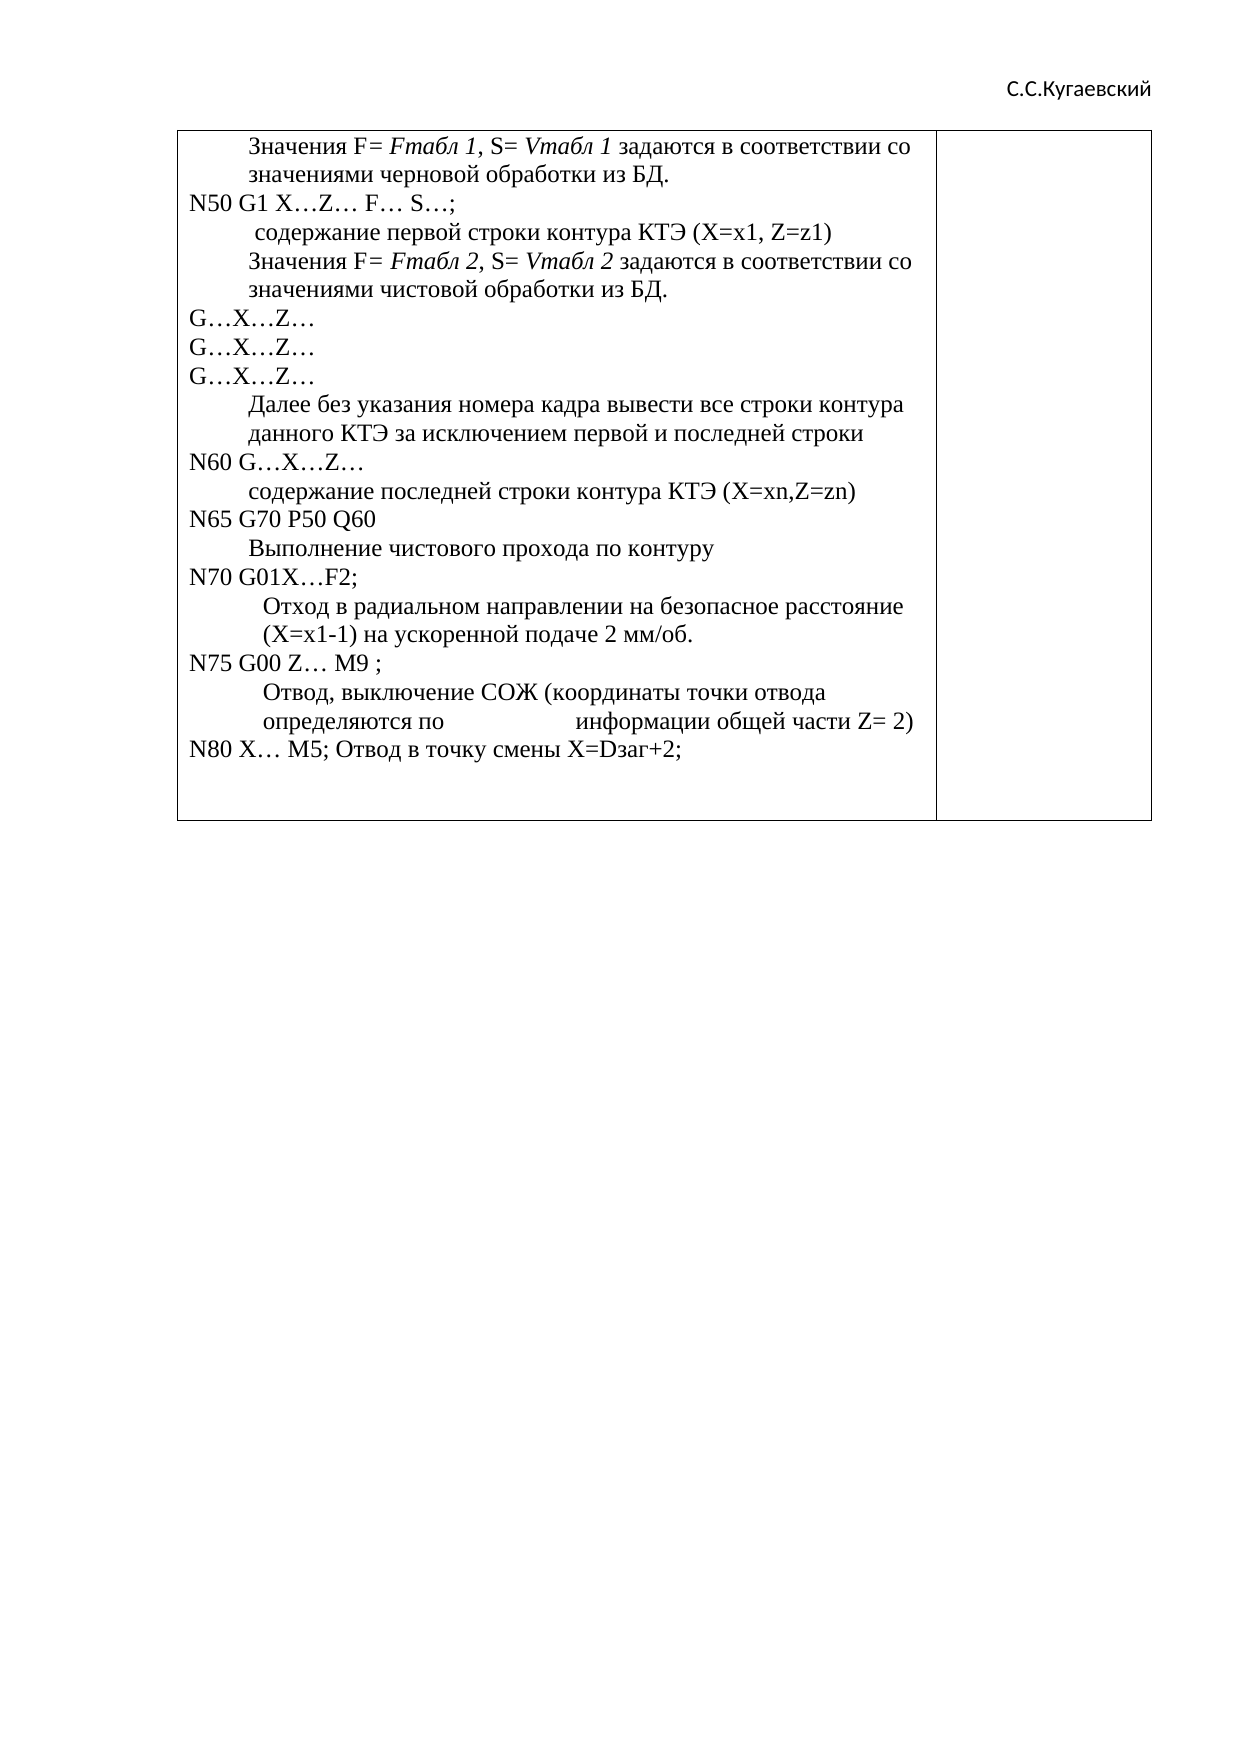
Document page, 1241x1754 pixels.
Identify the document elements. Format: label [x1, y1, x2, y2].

table_cell [937, 131, 1151, 820]
table_cell [178, 131, 936, 820]
